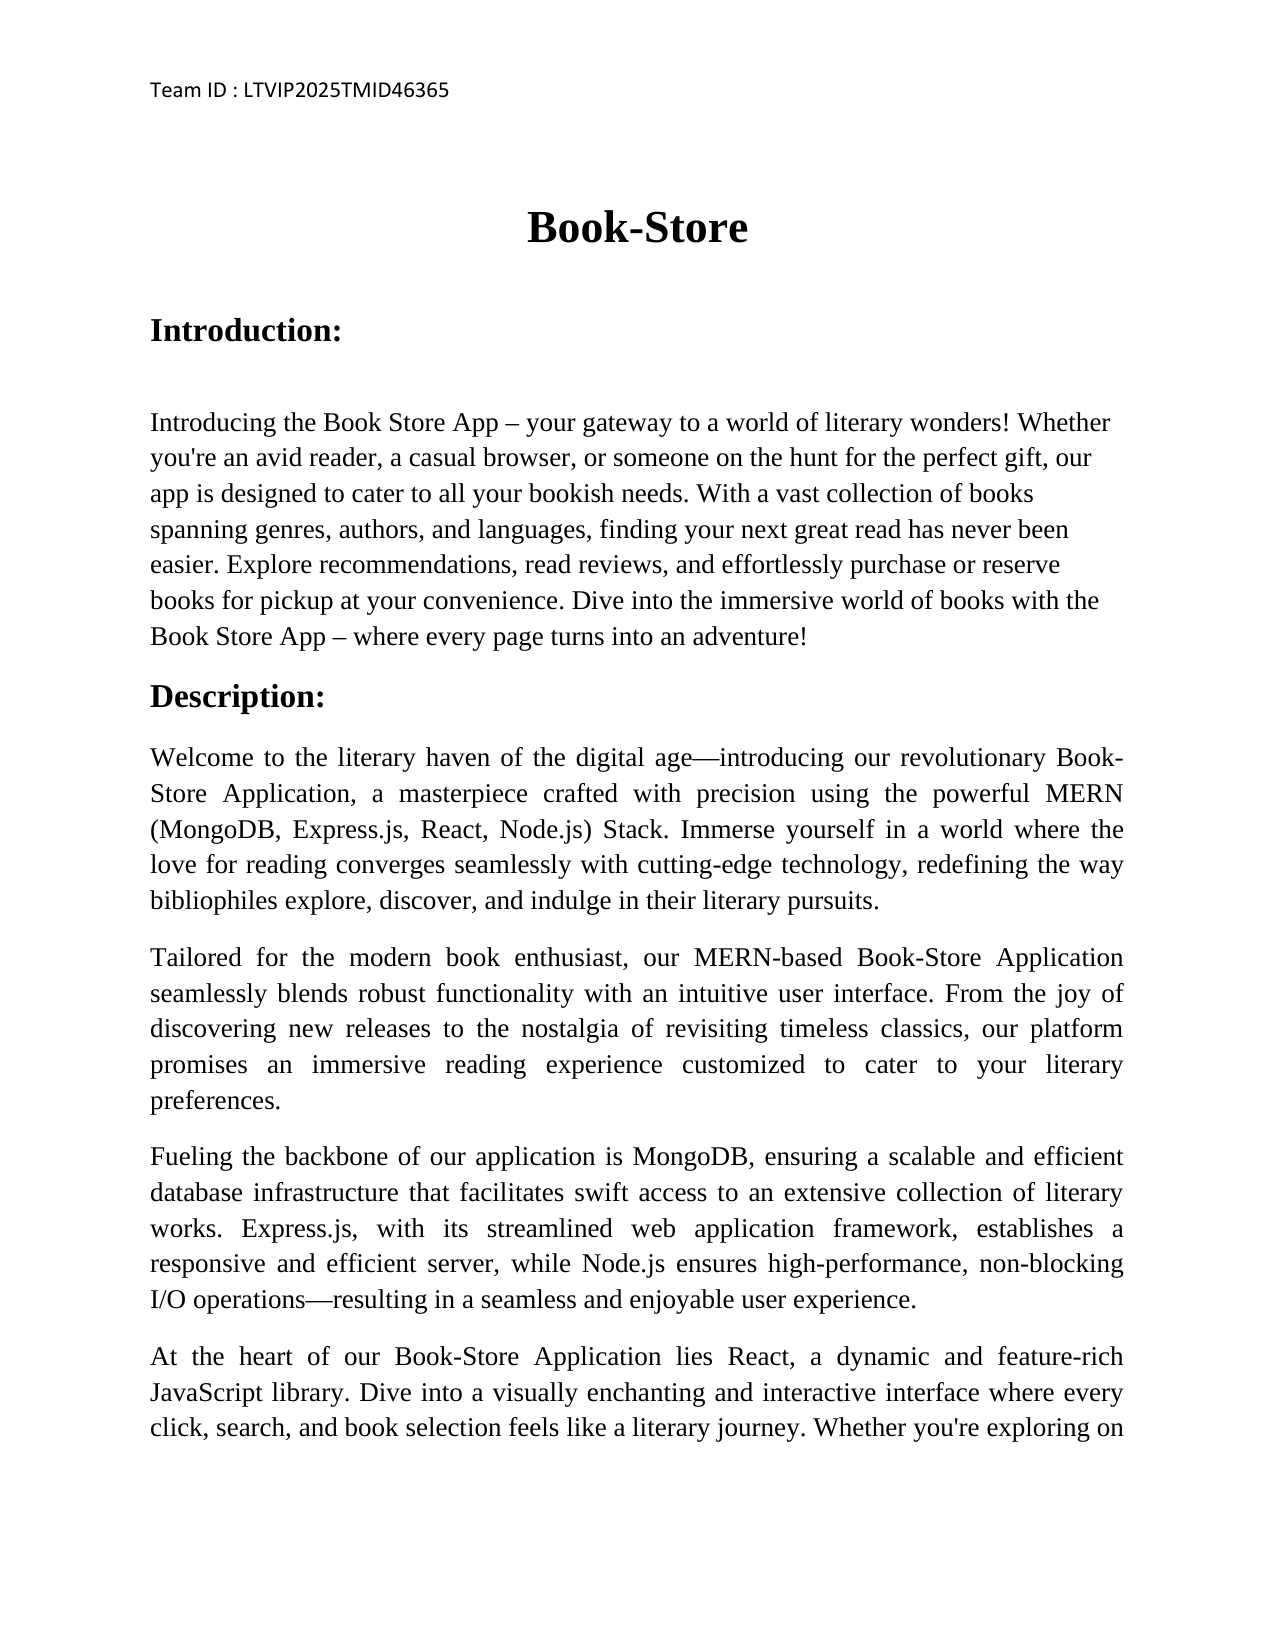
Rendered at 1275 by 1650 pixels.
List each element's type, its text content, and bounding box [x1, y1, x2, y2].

subtitle Book-Store [150, 200, 1125, 253]
text Introducing the Book Store App – your gateway to a world of literary wonders! Whether you're an avid reader, a casual browser, or someone on the hunt for the perfect gift, our app is designed to cater to all your bookish needs. With a vast collection of books spanning genres, authors, and languages, finding your next great read has never been easier. Explore recommendations, read reviews, and effortlessly purchase or reserve books for pickup at your convenience. Dive into the immersive world of books with the Book Store App – where every page turns into an adventure! [150, 406, 1125, 651]
text Welcome to the literary haven of the digital age—introducing our revolutionary Book-Store Application, a masterpiece crafted with precision using the powerful MERN (MongoDB, Express.js, React, Node.js) Stack. Immerse yourself in a world where the love for reading converges seamlessly with cutting-edge technology, redefining the way bibliophiles explore, discover, and indulge in their literary pursuits. [150, 741, 1125, 916]
subtitle Introduction: [150, 311, 1125, 349]
text Tailored for the modern book enthusiast, our MERN-based Book-Store Application seamlessly blends robust functionality with an intuitive user interface. From the joy of discovering new releases to the nostalgia of revisiting timeless classics, our platform promises an immersive reading experience customized to cater to your literary preferences. [150, 941, 1125, 1115]
text Fueling the backbone of our application is MongoDB, ensuring a scalable and efficient database infrastructure that facilitates swift access to an extensive collection of literary works. Express.js, with its streamlined web application framework, establishes a responsive and efficient server, while Node.js ensures high-performance, non-blocking I/O operations—resulting in a seamless and enjoyable user experience. [150, 1140, 1125, 1314]
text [150, 1340, 1125, 1442]
text Description: [150, 677, 1125, 715]
